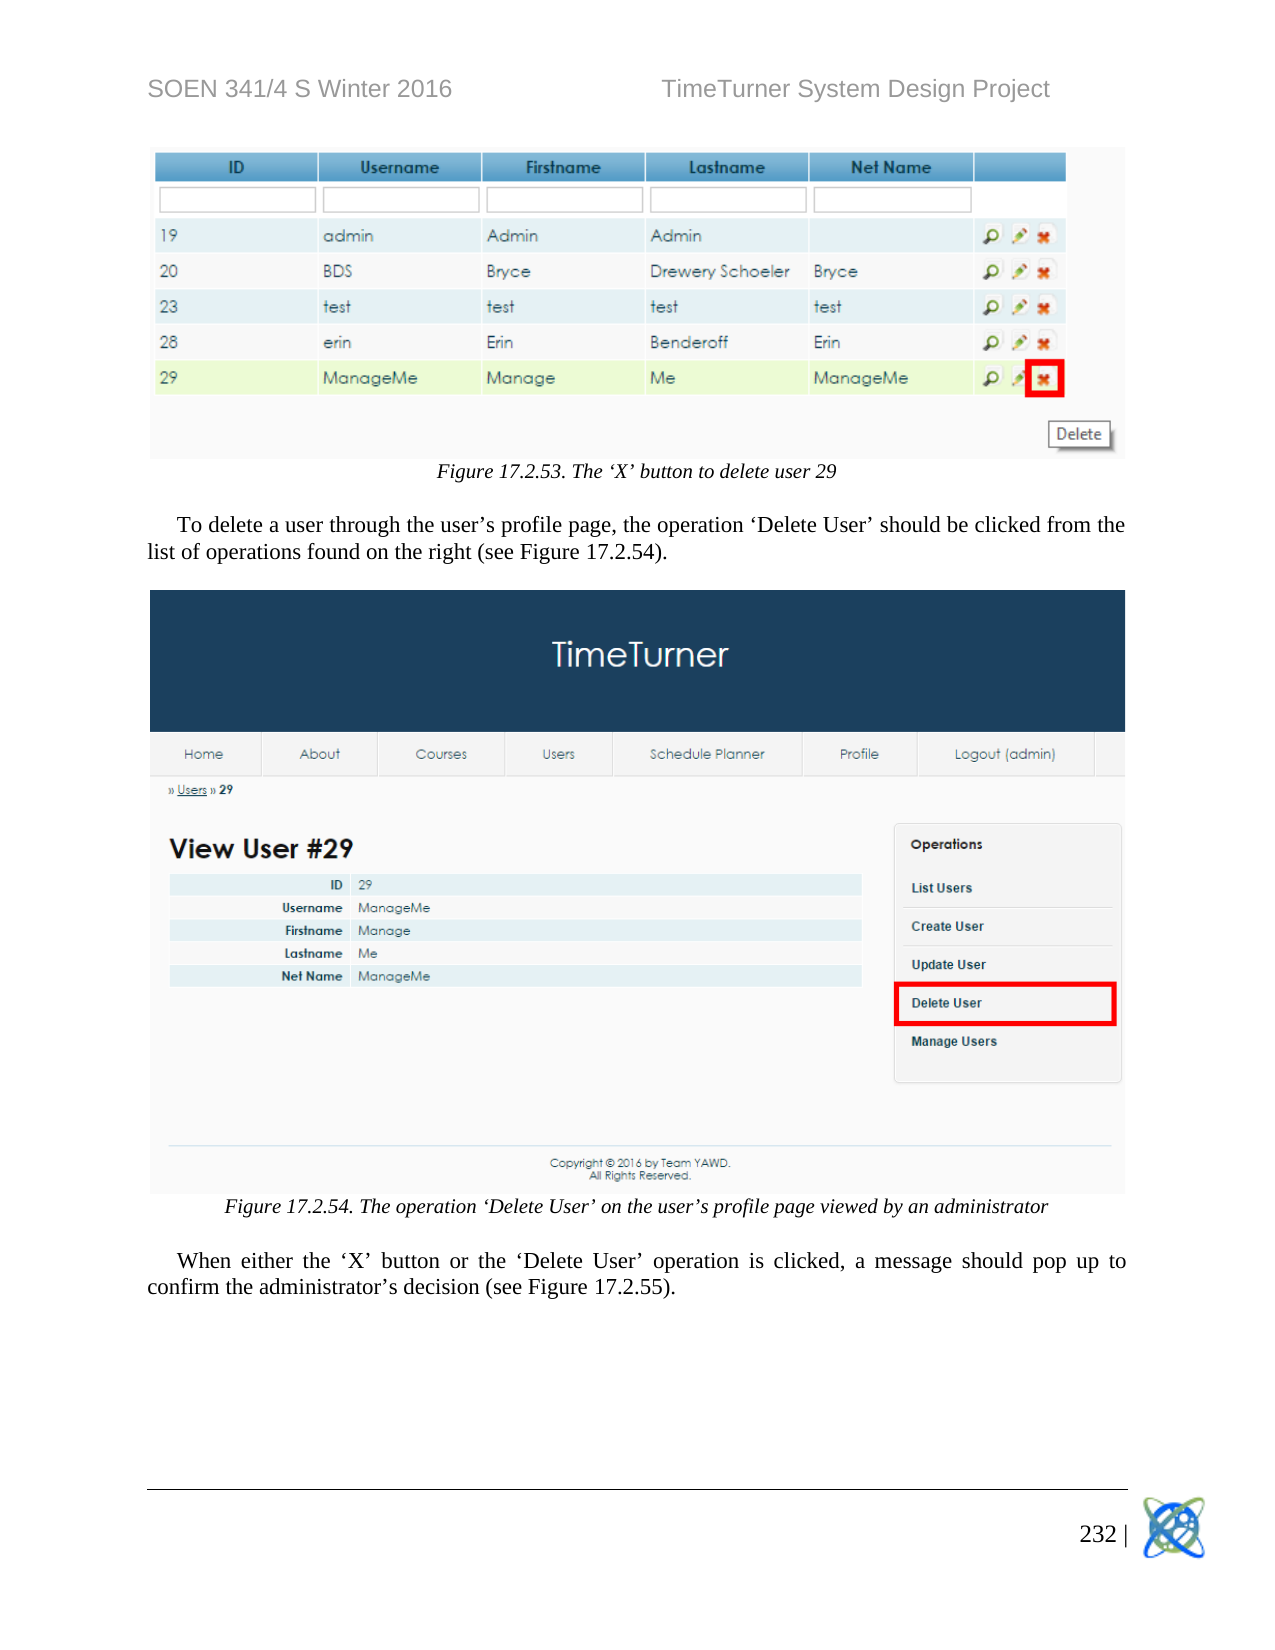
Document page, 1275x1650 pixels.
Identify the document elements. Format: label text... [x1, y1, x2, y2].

text Figure 17.2.54. The operation ‘Delete User’ on the user’s profile page viewed by an administrator [147, 1194, 1128, 1218]
picture [1123, 1490, 1224, 1566]
picture [150, 147, 1125, 459]
text When either the ‘X’ button or the ‘Delete User’ operation is clicked, a message should pop up to confirm the administrator’s decision (see Figure 17.2.55). [147, 1247, 1128, 1299]
text Figure 17.2.53. The ‘X’ button to delete user 29 [147, 459, 1128, 483]
text To delete a user through the user’s profile page, the operation ‘Delete User’ should be clicked from the list of operations found on the right (see Figure 17.2.54). [147, 512, 1128, 564]
picture [150, 590, 1125, 1194]
